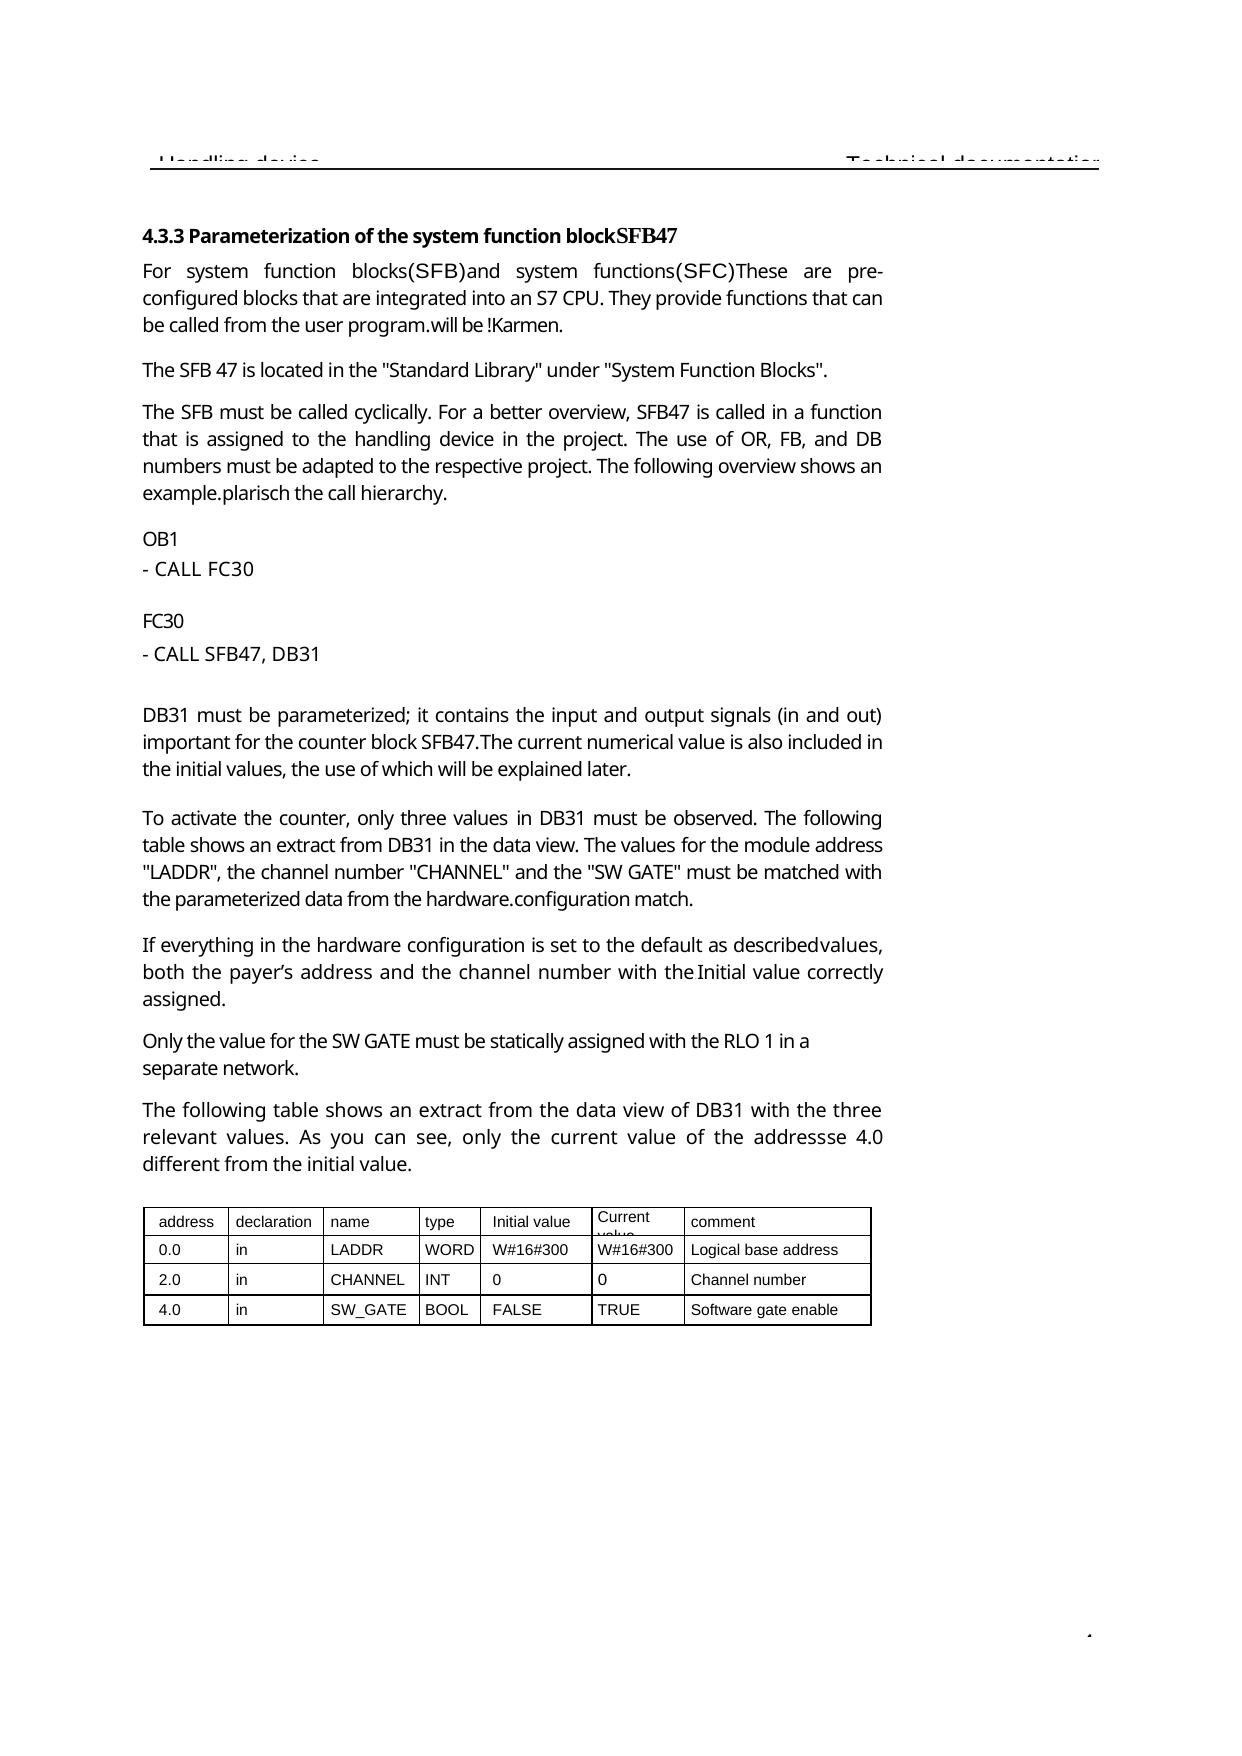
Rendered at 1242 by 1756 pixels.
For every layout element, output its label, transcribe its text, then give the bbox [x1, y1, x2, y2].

table_cell W#16#300 [481, 1236, 591, 1263]
table_cell in [229, 1236, 323, 1263]
table_cell WORD [420, 1236, 480, 1263]
text FC30 [142, 611, 891, 633]
table_cell 0.0 [145, 1236, 228, 1263]
text DB31 must be parameterized; it contains the input and output signals (in and out) important for the counter block SFB47.The current numerical value is also included in the initial values, the use of which will be explained later. [142, 701, 883, 782]
table_header Current value [593, 1208, 684, 1235]
table_cell CHANNEL [324, 1264, 419, 1294]
text To activate the counter, only three values ​​in DB31 must be observed. The following table shows an extract from DB31 in the data view. The values ​​for the module address "LADDR", the channel number "CHANNEL" and the "SW GATE" must be matched with the parameterized data from the hardware.configuration match. [142, 804, 883, 912]
table_cell BOOL [420, 1296, 480, 1324]
table_cell 4.0 [145, 1296, 228, 1324]
table_cell 0 [481, 1264, 591, 1294]
table_cell 2.0 [145, 1264, 228, 1294]
table_cell TRUE [593, 1296, 684, 1324]
table_header name [324, 1208, 419, 1235]
table_cell Channel number [685, 1264, 870, 1294]
text For system function blocks(SFB)and system functions(SFC)These are pre-configured blocks that are integrated into an S7 CPU. They provide functions that can be called from the user program.will be !Karmen. [142, 257, 883, 338]
text - CALL FC30 [142, 559, 891, 581]
table_cell in [229, 1264, 323, 1294]
table_cell W#16#300 [593, 1236, 684, 1263]
text The following table shows an extract from the data view of DB31 with the three relevant values. As you can see, only the current value of the addressse 4.0 different from the initial value. [142, 1096, 883, 1177]
table_cell FALSE [481, 1296, 591, 1324]
table_cell Logical base address [685, 1236, 870, 1263]
table_cell SW_GATE [324, 1296, 419, 1324]
table_header Initial value [481, 1208, 591, 1235]
table_cell LADDR [324, 1236, 419, 1263]
table_cell in [229, 1296, 323, 1324]
text OB1 [142, 529, 891, 551]
table_header declaration [229, 1208, 323, 1235]
table_header type [420, 1208, 480, 1235]
table_cell Software gate enable [685, 1296, 870, 1324]
text 4.3.3 Parameterization of the system function blockSFB47 [142, 222, 891, 249]
text Only the value for the SW GATE must be statically assigned with the RLO 1 in a separate network. [142, 1027, 883, 1081]
table_header comment [685, 1208, 870, 1235]
text The SFB 47 is located in the "Standard Library" under "System Function Blocks". [142, 357, 883, 384]
table_cell INT [420, 1264, 480, 1294]
text If everything in the hardware configuration is set to the default as describedvalues, both the payer’s address and the channel number with the.Initial value correctly assigned. [142, 931, 883, 1012]
text - CALL SFB47, DB31 [142, 640, 891, 667]
table_header address [145, 1208, 228, 1235]
text The SFB must be called cyclically. For a better overview, SFB47 is called in a function that is assigned to the handling device in the project. The use of OR, FB, and DB numbers must be adapted to the respective project. The following overview shows an example.plarisch the call hierarchy. [142, 399, 883, 507]
table_cell 0 [593, 1264, 684, 1294]
